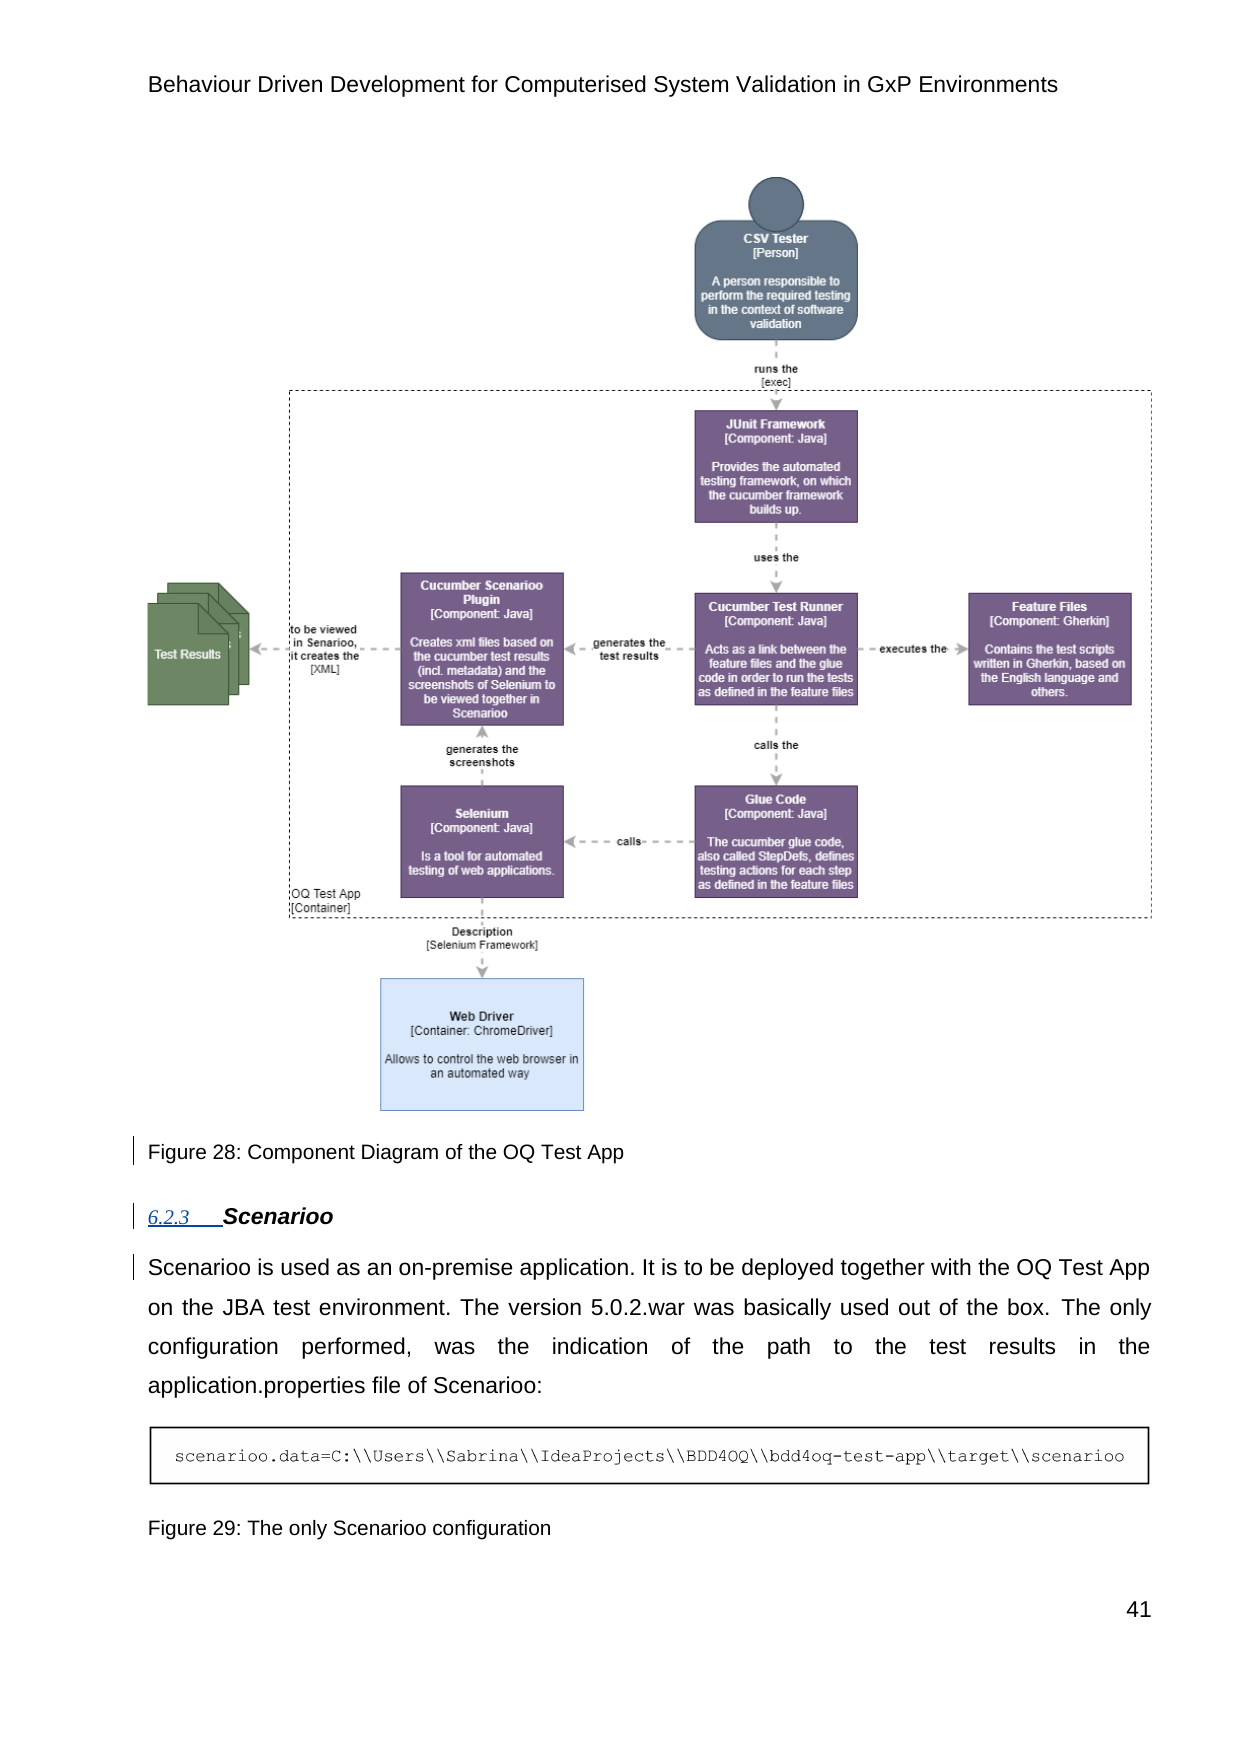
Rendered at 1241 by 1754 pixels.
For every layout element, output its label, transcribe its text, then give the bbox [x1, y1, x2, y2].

picture [147, 1424, 1152, 1487]
text Figure 29: The only Scenarioo configuration [148, 1512, 1152, 1541]
text Scenarioo is used as an on-premise application. It is to be deployed together with the OQ Test App on the JBA test environment. The version 5.0.2.war was basically used out of the box. The only configuration performed, was the indication of the path to the test results in the application.properties file of Scenarioo: [148, 1254, 1152, 1399]
subtitle Scenarioo [148, 1203, 1152, 1229]
text Figure 28: Component Diagram of the OQ Test App [148, 1136, 1152, 1165]
picture [147, 177, 1152, 1111]
